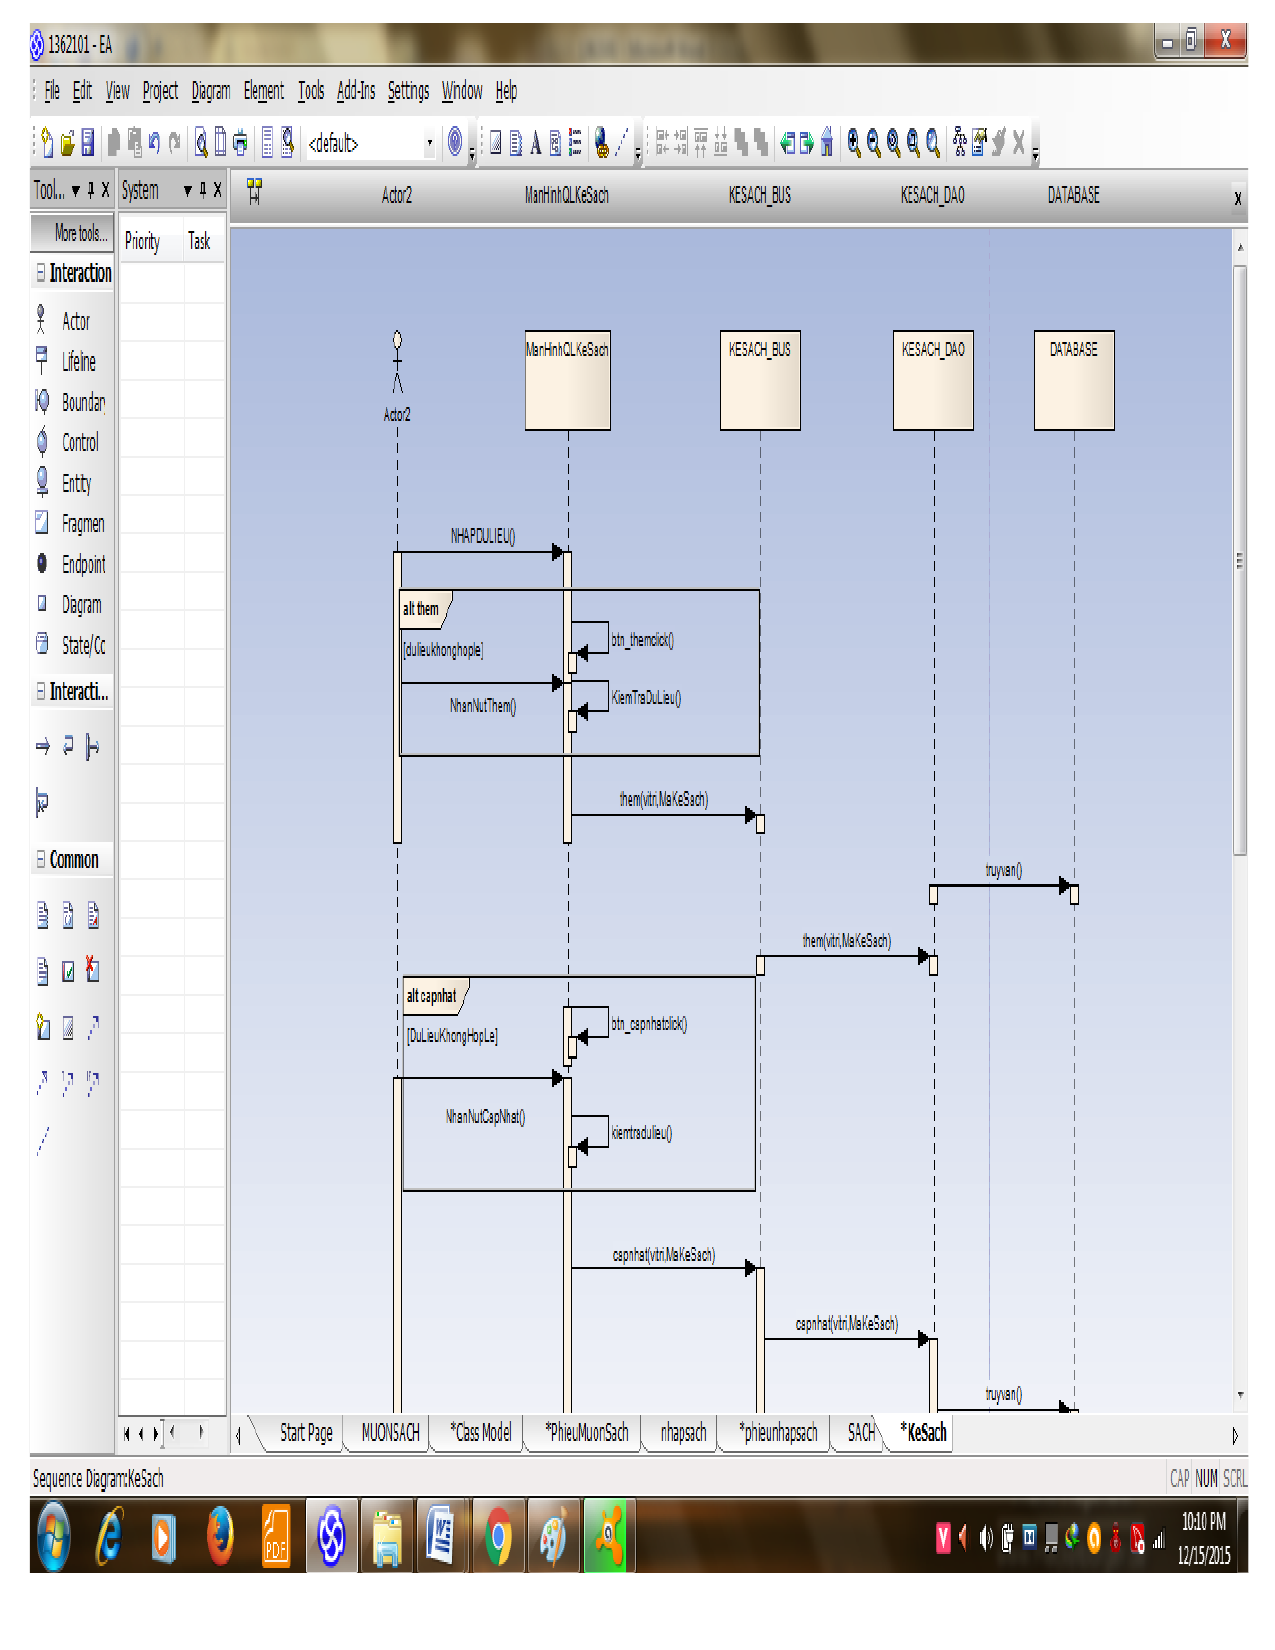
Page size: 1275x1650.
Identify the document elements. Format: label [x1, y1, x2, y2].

picture [29, 23, 1249, 1571]
picture [51, 1563, 56, 1571]
